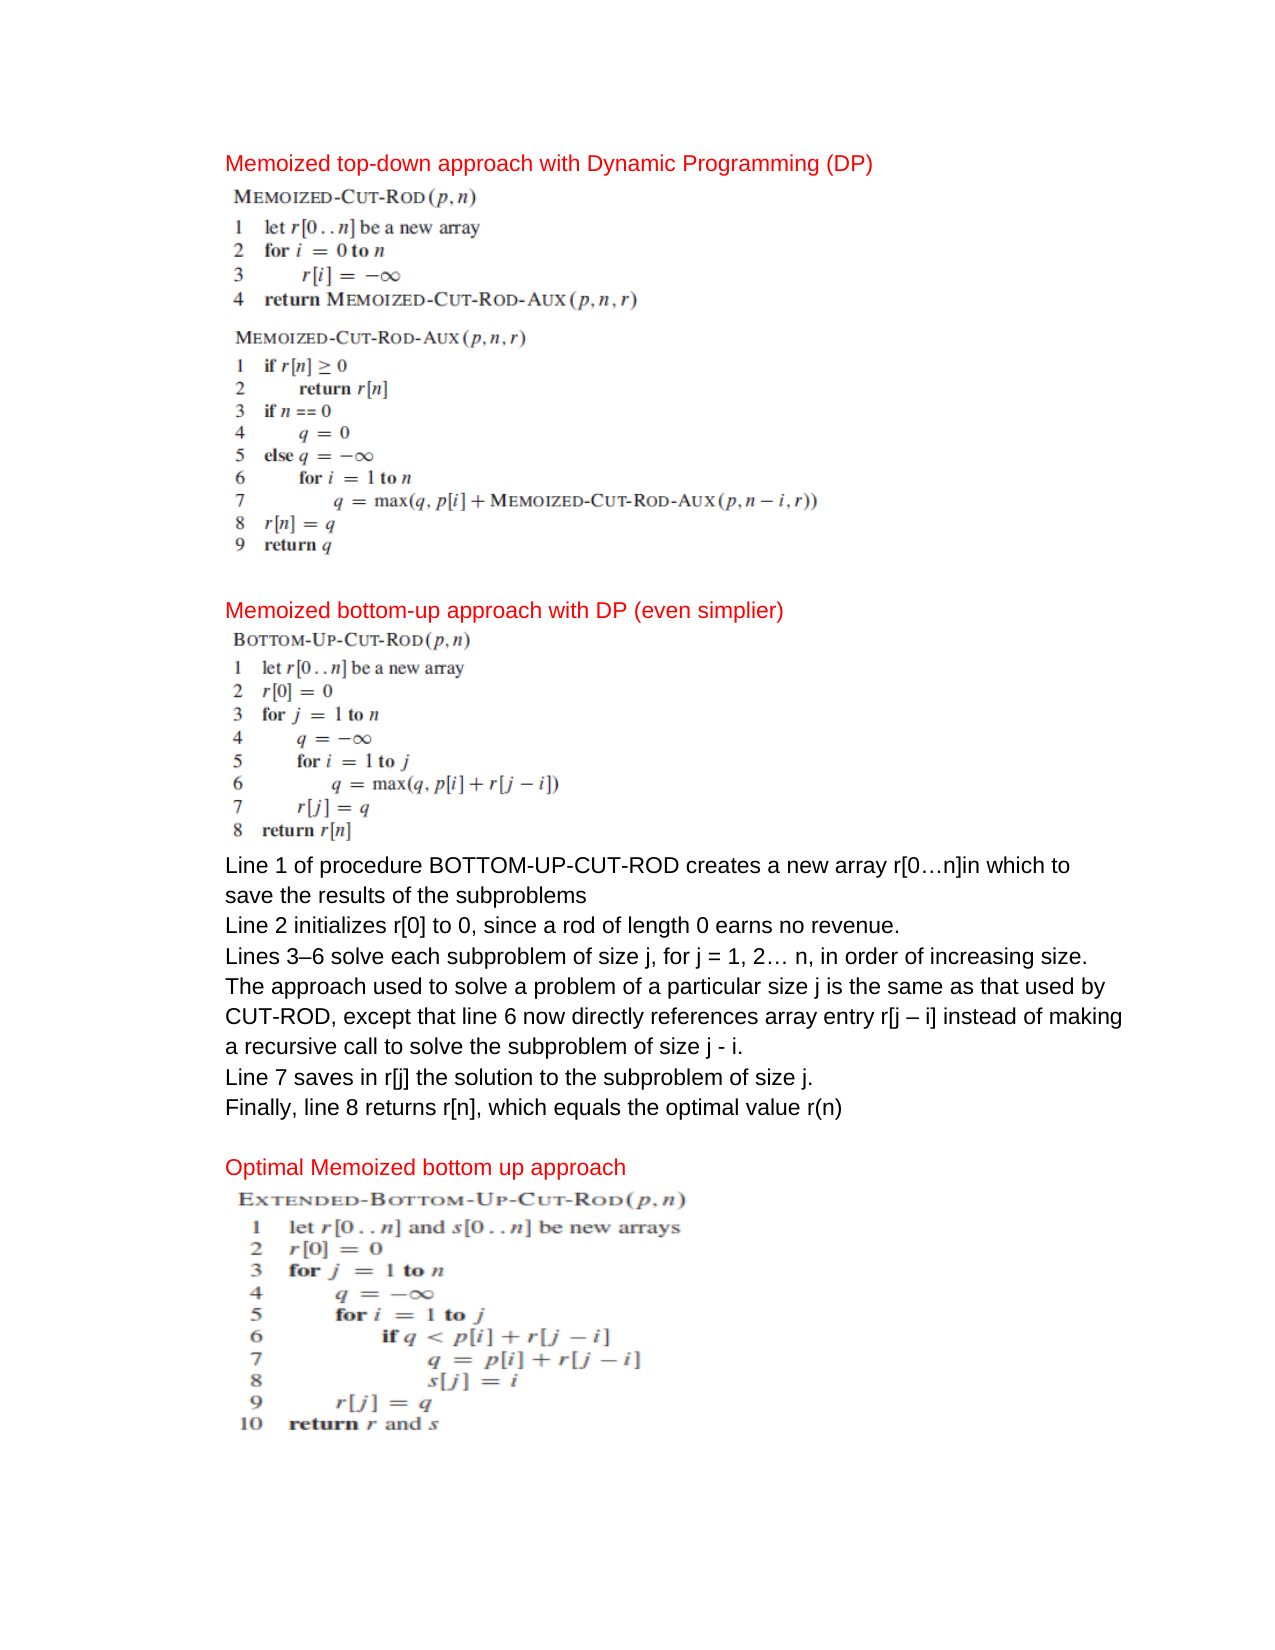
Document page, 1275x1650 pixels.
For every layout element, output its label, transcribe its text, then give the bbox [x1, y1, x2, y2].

text Finally, line 8 returns r[n], which equals the optimal value r(n) [225, 1094, 1125, 1120]
text Memoized top-down approach with Dynamic Programming (DP) [225, 150, 1125, 176]
text Line 1 of procedure BOTTOM-UP-CUT-ROD creates a new array r[0…n]in which to save the results of the subproblems [225, 852, 1125, 908]
text Memoized bottom-up approach with DP (even simplier) [225, 597, 1125, 623]
picture [225, 321, 834, 563]
picture [225, 180, 646, 318]
text Optimal Memoized bottom up approach [225, 1154, 1125, 1180]
picture [225, 1184, 766, 1449]
text Line 7 saves in r[j] the solution to the subproblem of size j. [225, 1063, 1125, 1090]
text Lines 3–6 solve each subproblem of size j, for j = 1, 2… n, in order of increasing size. The approach used to solve a problem of a particular size j is the same as that used by CUT-ROD, except that line 6 now directly references array entry r[j – i] instead of making a recursive call to solve the subproblem of size j - i. [225, 943, 1125, 1059]
text Line 2 initializes r[0] to 0, since a rod of length 0 earns no revenue. [225, 912, 1125, 939]
picture [225, 626, 571, 848]
